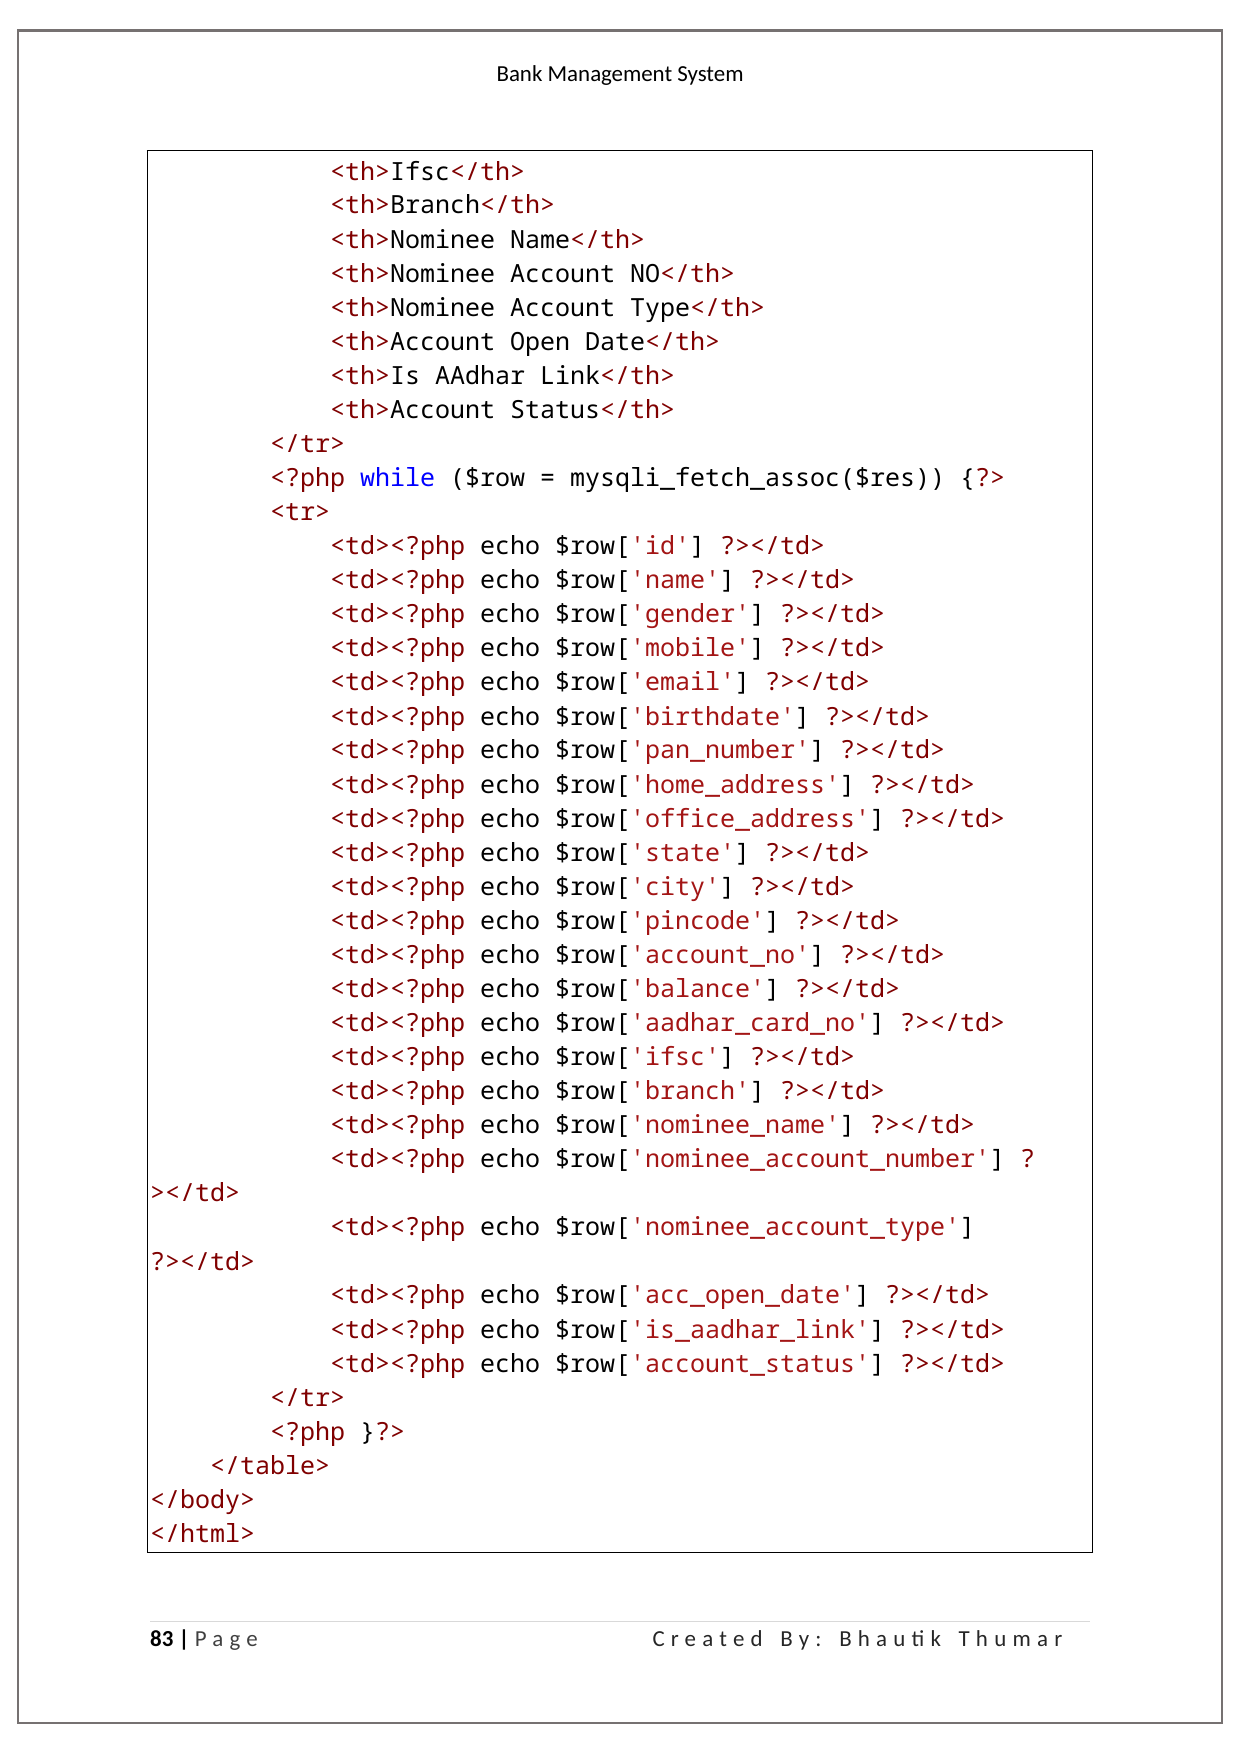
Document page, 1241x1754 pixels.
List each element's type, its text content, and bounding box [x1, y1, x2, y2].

text <th>Account Status</th> [150, 392, 1090, 426]
text <td><?php echo $row['mobile'] ?></td> [150, 630, 1090, 664]
text <td><?php echo $row['aadhar_card_no'] ?></td> [150, 1005, 1090, 1039]
text <?php while ($row = mysqli_fetch_assoc($res)) {?> [150, 460, 1090, 494]
text <td><?php echo $row['state'] ?></td> [150, 834, 1090, 868]
text <th>Is AAdhar Link</th> [150, 357, 1090, 392]
text <th>Nominee Account NO</th> [150, 255, 1090, 289]
text <td><?php echo $row['acc_open_date'] ?></td> [150, 1277, 1090, 1311]
text <th>Account Open Date</th> [150, 323, 1090, 357]
text </tr> [150, 1379, 1090, 1413]
text <td><?php echo $row['email'] ?></td> [150, 664, 1090, 698]
text <td><?php echo $row['office_address'] ?></td> [150, 800, 1090, 834]
text <td><?php echo $row['account_status'] ?></td> [150, 1345, 1090, 1379]
text <th>Nominee Name</th> [150, 221, 1090, 255]
text <td><?php echo $row['birthdate'] ?></td> [150, 698, 1090, 732]
text <th>Nominee Account Type</th> [150, 289, 1090, 323]
text <td><?php echo $row['nominee_name'] ?></td> [150, 1107, 1090, 1141]
text <td><?php echo $row['account_no'] ?></td> [150, 937, 1090, 971]
text </body> [150, 1482, 1090, 1512]
text <td><?php echo $row['gender'] ?></td> [150, 596, 1090, 630]
text </table> [150, 1447, 1090, 1482]
text <td><?php echo $row['name'] ?></td> [150, 562, 1090, 596]
text <th>Branch</th> [150, 187, 1090, 221]
text <?php }?> [150, 1413, 1090, 1447]
text <td><?php echo $row['home_address'] ?></td> [150, 766, 1090, 800]
text <td><?php echo $row['pan_number'] ?></td> [150, 732, 1090, 766]
text <td><?php echo $row['nominee_account_number'] ?></td> [150, 1141, 1090, 1209]
text <td><?php echo $row['branch'] ?></td> [150, 1073, 1090, 1107]
text </tr> [150, 426, 1090, 460]
text <td><?php echo $row['city'] ?></td> [150, 868, 1090, 902]
text <td><?php echo $row['nominee_account_type'] ?></td> [150, 1209, 1090, 1277]
text <td><?php echo $row['ifsc'] ?></td> [150, 1039, 1090, 1073]
text <td><?php echo $row['id'] ?></td> [150, 528, 1090, 562]
text <td><?php echo $row['balance'] ?></td> [150, 971, 1090, 1005]
text <td><?php echo $row['pincode'] ?></td> [150, 902, 1090, 937]
text </html> [148, 1512, 1092, 1552]
text <td><?php echo $row['is_aadhar_link'] ?></td> [150, 1311, 1090, 1345]
text <tr> [150, 494, 1090, 528]
text <th>Ifsc</th> [148, 151, 1092, 187]
